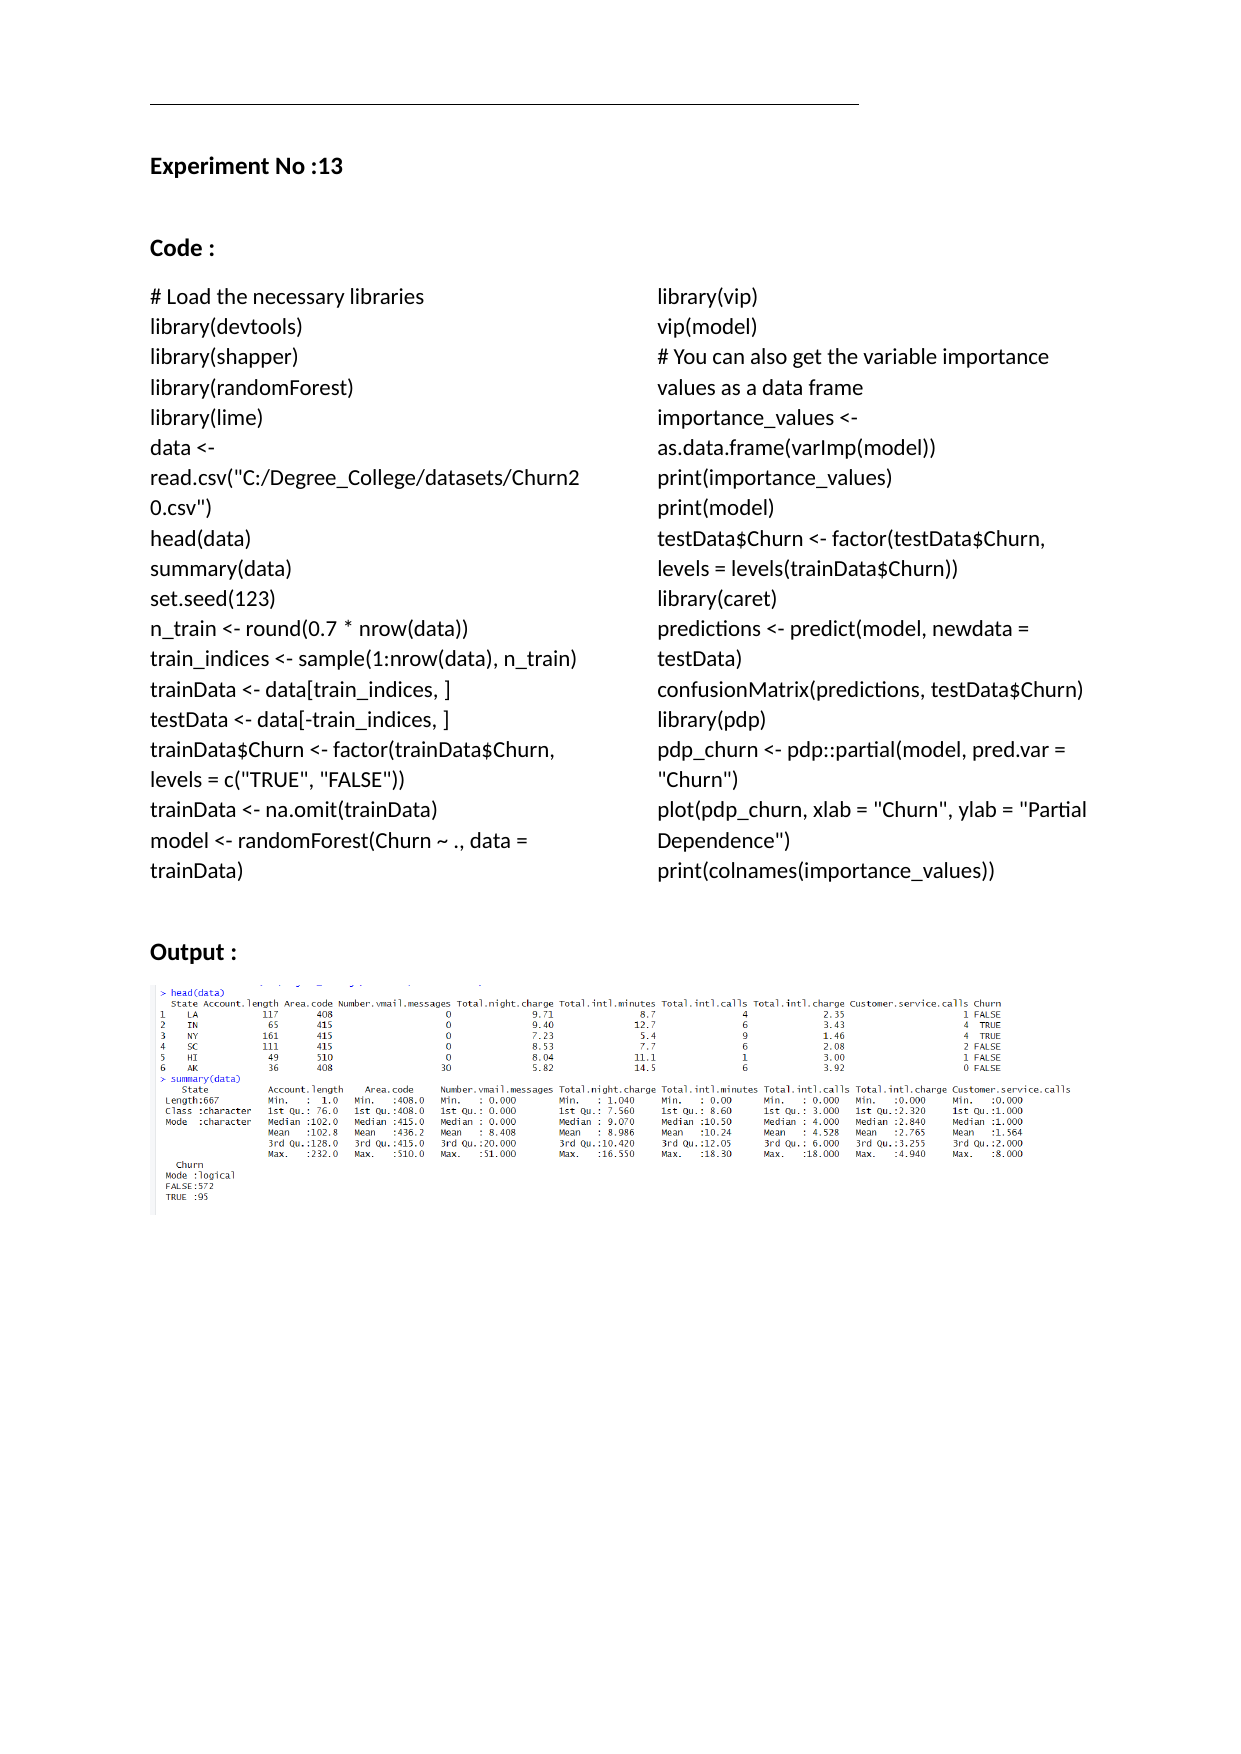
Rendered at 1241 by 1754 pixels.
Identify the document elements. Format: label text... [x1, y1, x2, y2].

text library(randomForest) [150, 373, 583, 401]
text testData <- data[-train_indices, ] [150, 705, 583, 733]
text vip(model) [657, 312, 1090, 340]
text predictions <- predict(model, newdata = testData) [657, 614, 1090, 673]
text testData$Churn <- factor(testData$Churn, levels = levels(trainData$Churn)) [657, 524, 1090, 582]
text confusionMatrix(predictions, testData$Churn) [657, 675, 1090, 703]
text library(lime) [150, 403, 583, 431]
text importance_values <- as.data.frame(varImp(model)) [657, 403, 1090, 461]
text Experiment No :13 [150, 150, 1090, 181]
text set.seed(123) [150, 584, 583, 612]
text head(data) [150, 524, 583, 552]
text data <- read.csv("C:/Degree_College/datasets/Churn20.csv") [150, 433, 583, 522]
text library(pdp) [657, 705, 1090, 733]
text train_indices <- sample(1:nrow(data), n_train) [150, 644, 583, 673]
text library(caret) [657, 584, 1090, 612]
text # You can also get the variable importance values as a data frame [657, 342, 1090, 401]
text trainData <- data[train_indices, ] [150, 675, 583, 703]
picture [150, 985, 1087, 1215]
text summary(data) [150, 554, 583, 582]
text plot(pdp_churn, xlab = "Churn", ylab = "Partial Dependence") [657, 796, 1090, 854]
text trainData$Churn <- factor(trainData$Churn, levels = c("TRUE", "FALSE")) [150, 735, 583, 793]
text # Load the necessary libraries [150, 282, 583, 310]
text print(model) [657, 493, 1090, 522]
text library(vip) [657, 282, 1090, 310]
text print(importance_values) [657, 463, 1090, 491]
text print(colnames(importance_values)) [657, 856, 1090, 884]
text n_train <- round(0.7 * nrow(data)) [150, 614, 583, 642]
text trainData <- na.omit(trainData) [150, 796, 583, 824]
text Code : [150, 232, 1090, 263]
text library(devtools) [150, 312, 583, 340]
text model <- randomForest(Churn ~ ., data = trainData) [150, 826, 583, 884]
text pdp_churn <- pdp::partial(model, pred.var = "Churn") [657, 735, 1090, 793]
text Output : [150, 936, 1090, 966]
text library(shapper) [150, 342, 583, 371]
